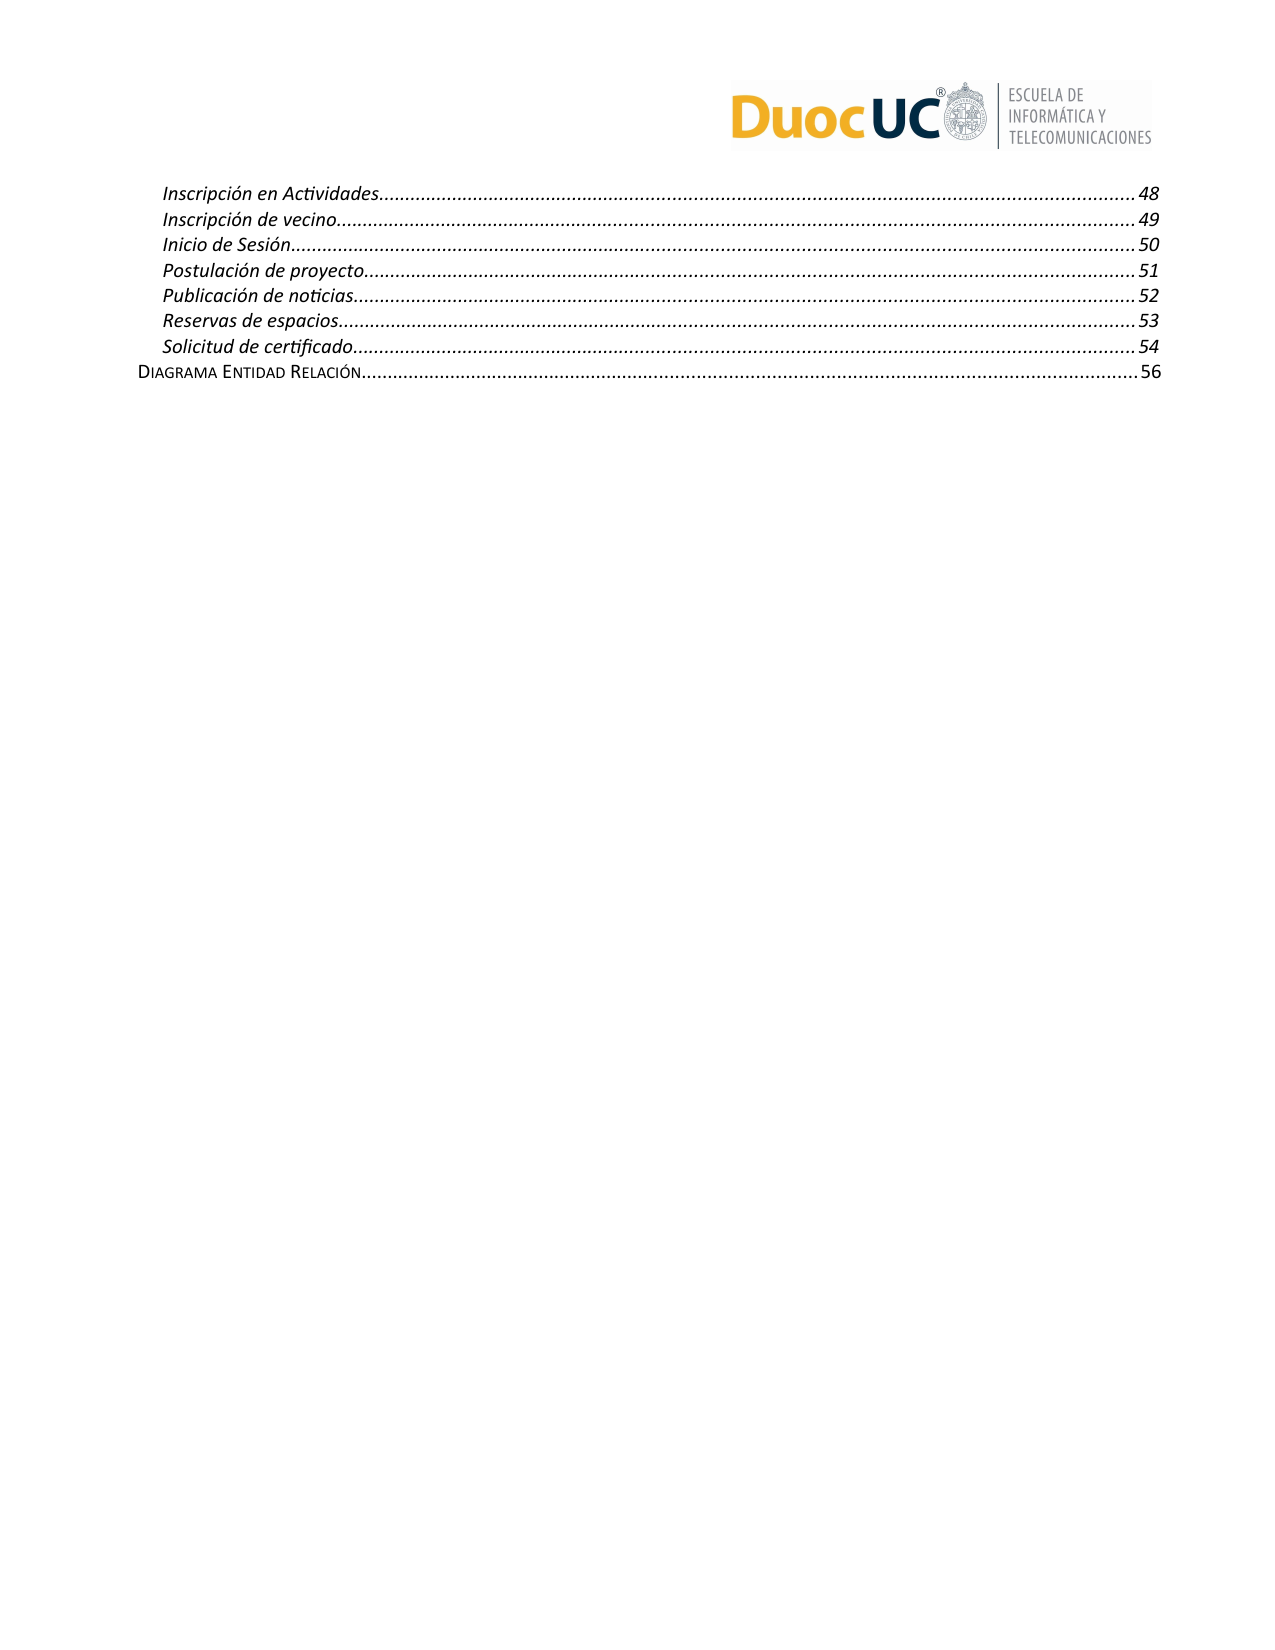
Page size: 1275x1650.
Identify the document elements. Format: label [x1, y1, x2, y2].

picture [731, 80, 1152, 151]
